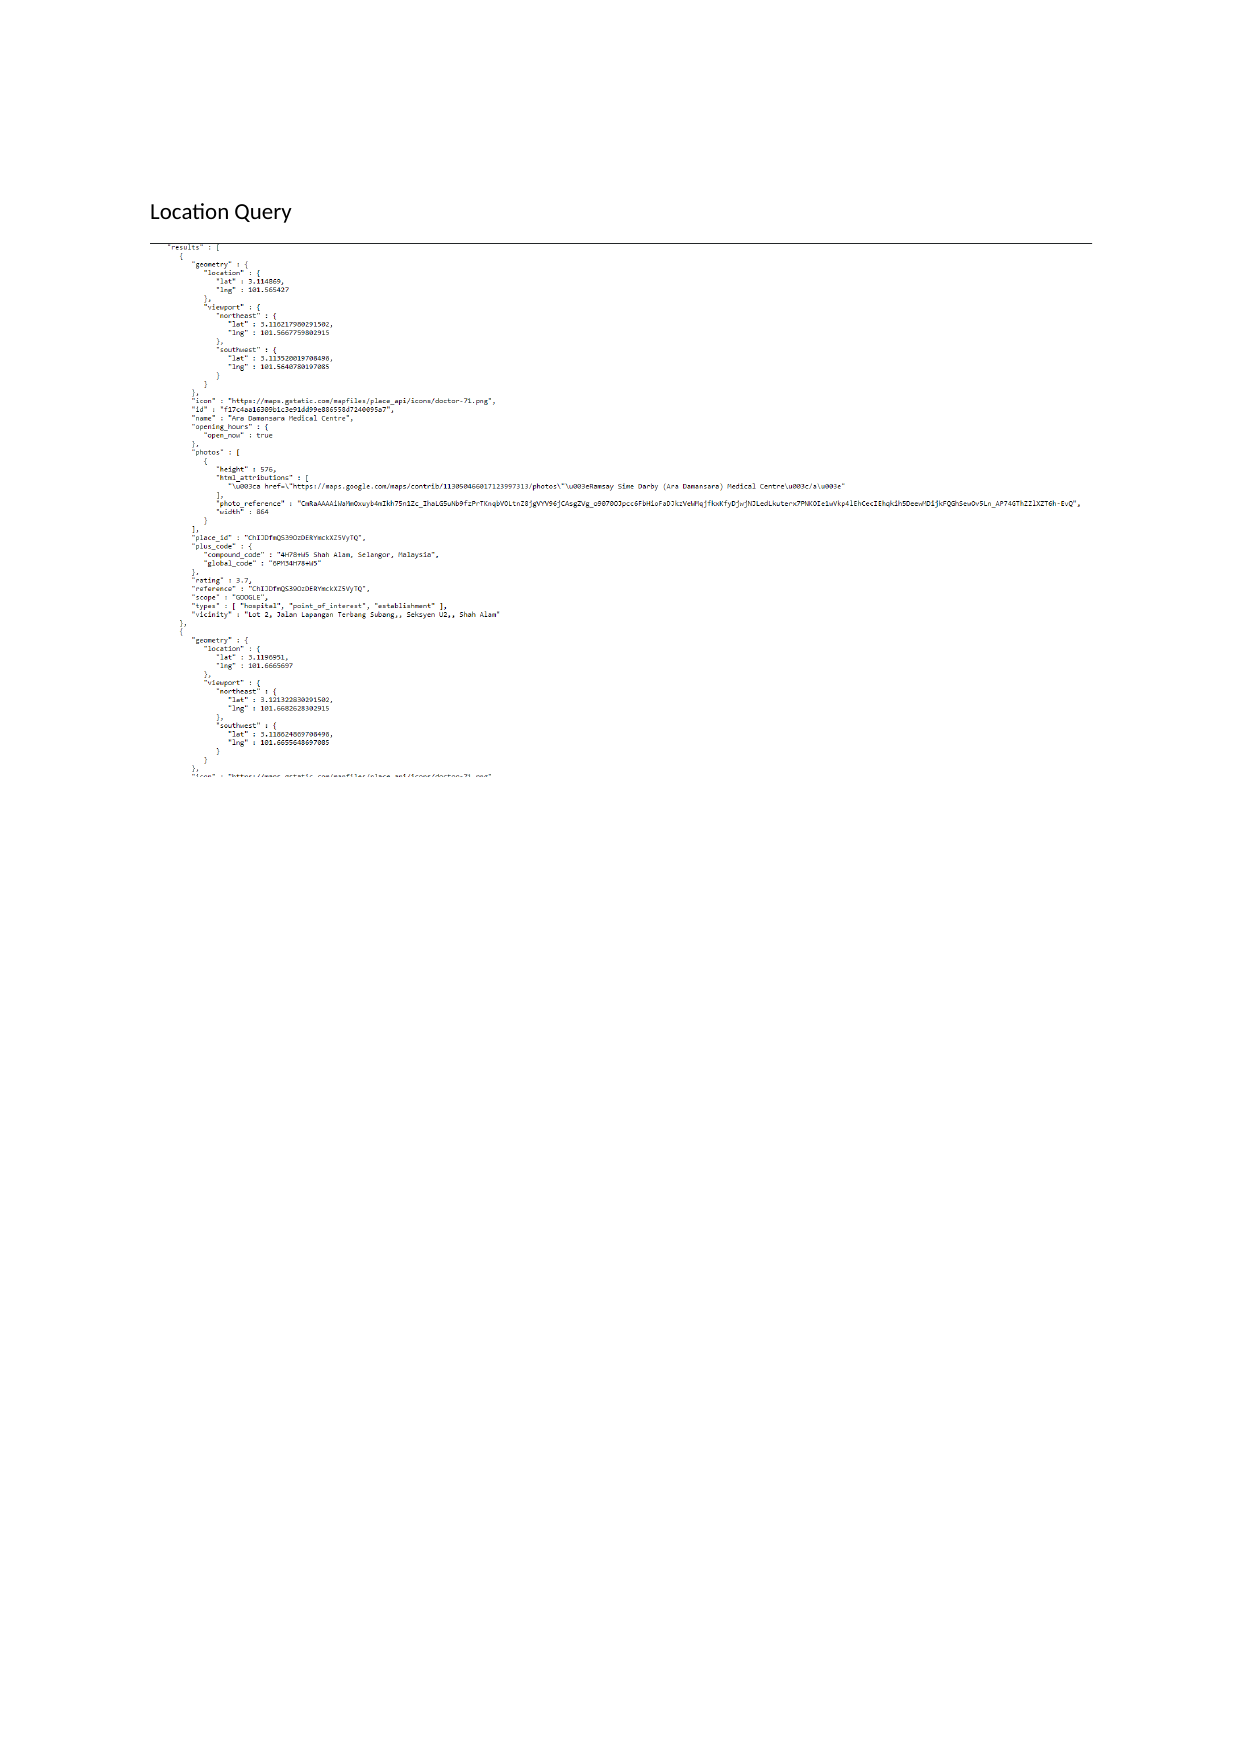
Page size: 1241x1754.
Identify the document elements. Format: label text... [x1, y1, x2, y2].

picture [150, 243, 1093, 777]
text Location Query [150, 197, 1090, 225]
